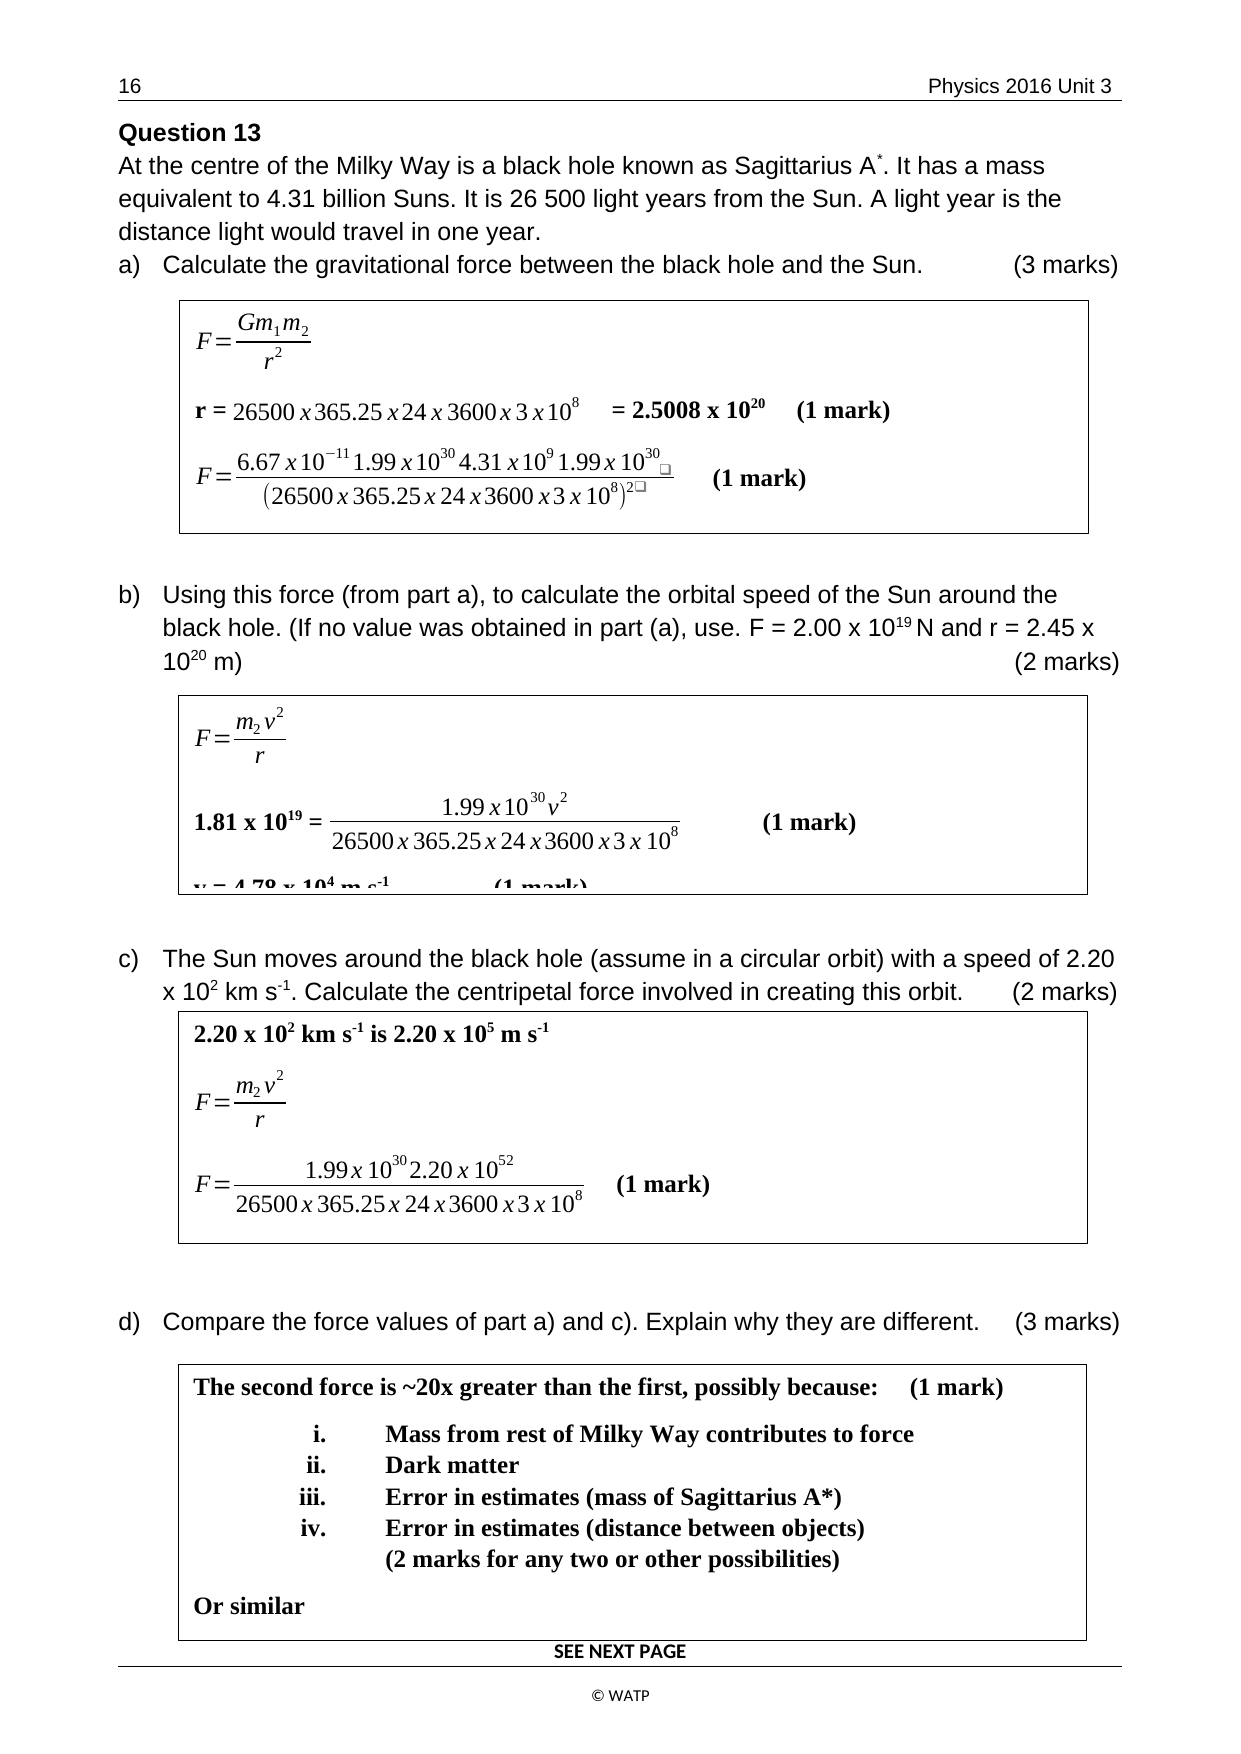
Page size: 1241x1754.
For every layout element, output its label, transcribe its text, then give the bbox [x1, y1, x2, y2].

list Compare the force values of part a) and c). Explain why they are different. (3 marks) [118, 1307, 1122, 1336]
list Calculate the gravitational force between the black hole and the Sun. (3 marks) [118, 250, 1122, 279]
text Question 13 [118, 118, 1122, 147]
list The Sun moves around the black hole (assume in a circular orbit) with a speed of 2.20 x 102 km s-1. Calculate the centripetal force involved in creating this orbit. (2 marks) [118, 944, 1122, 1006]
list Using this force (from part a), to calculate the orbital speed of the Sun around the black hole. (If no value was obtained in part (a), use. F = 2.00 x 1019 N and r = 2.45 x 1020 m) (2 marks) [118, 580, 1122, 675]
text At the centre of the Milky Way is a black hole known as Sagittarius A*. It has a mass equivalent to 4.31 billion Suns. It is 26 500 light years from the Sun. A light year is the distance light would travel in one year. [118, 151, 1122, 246]
